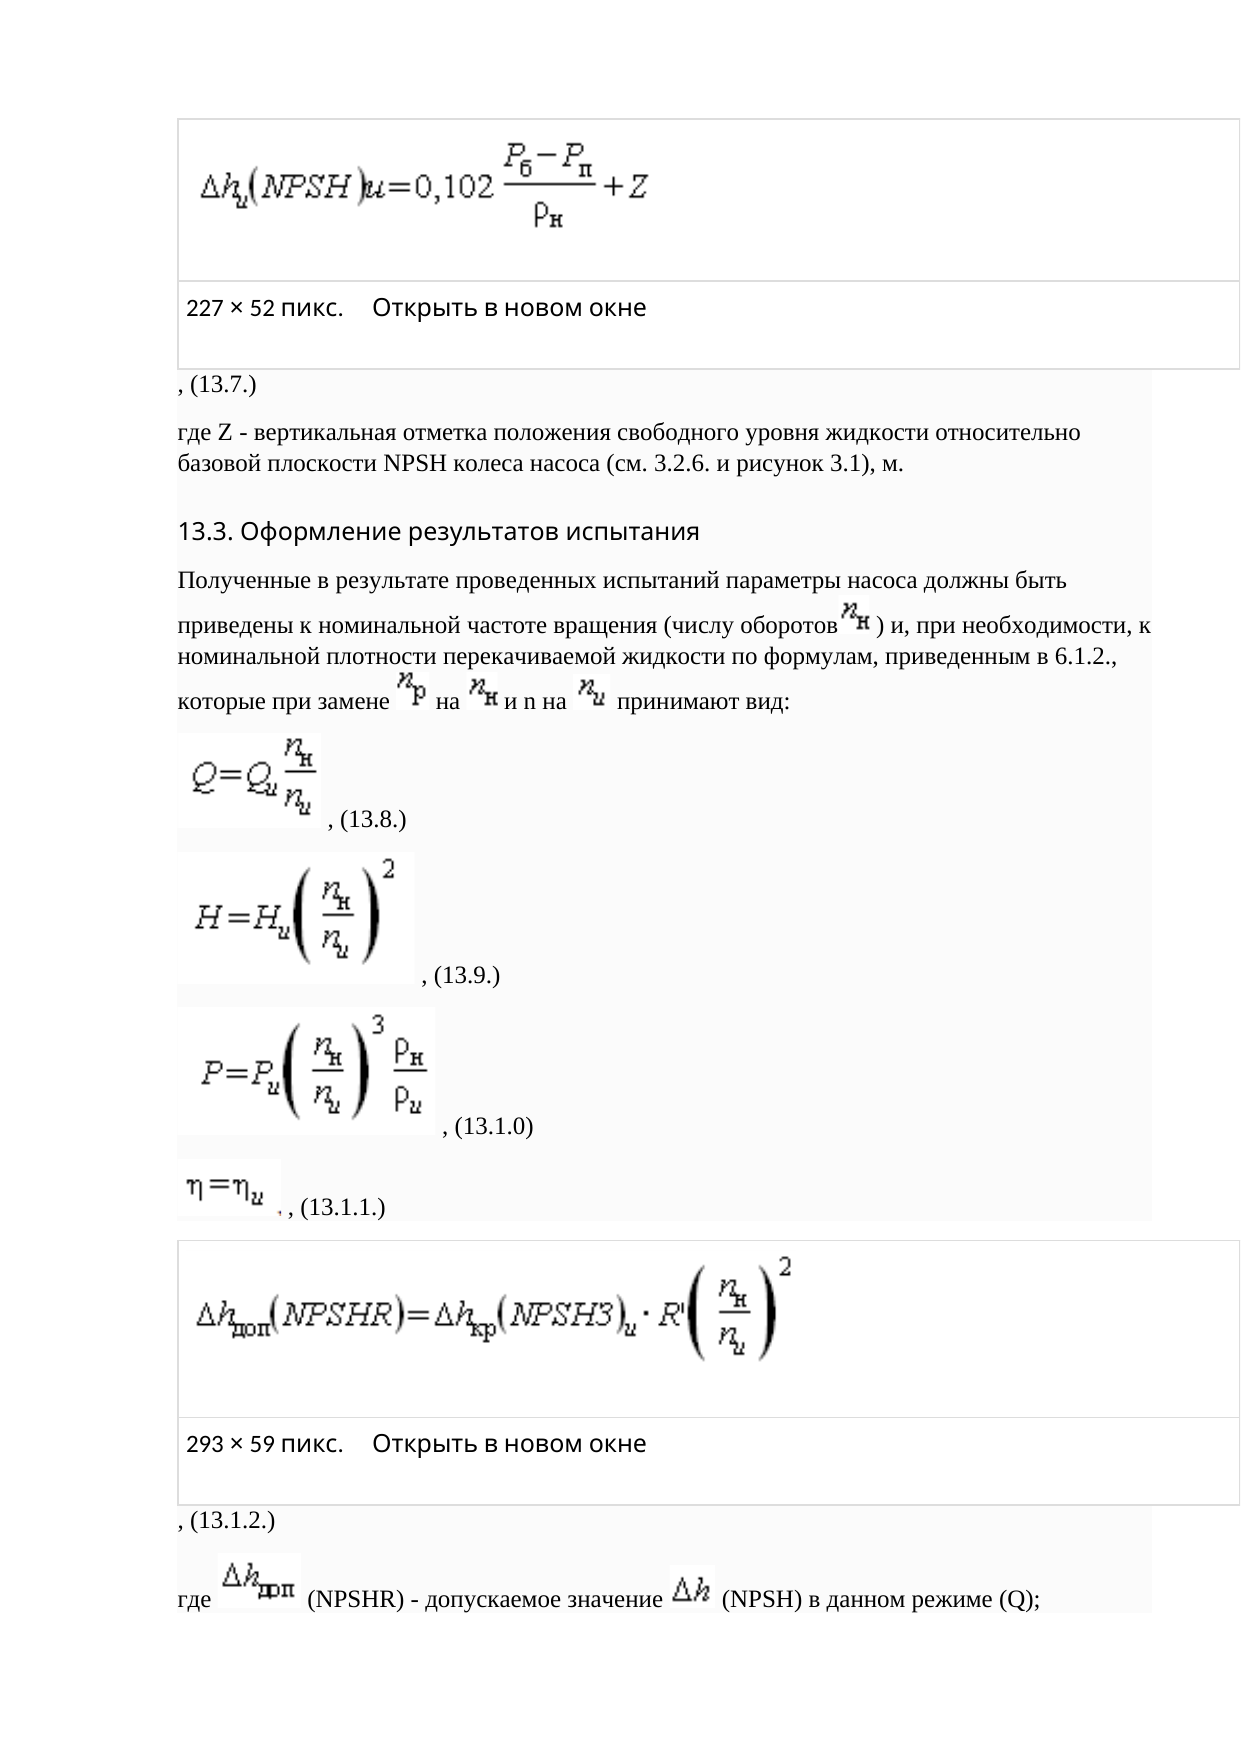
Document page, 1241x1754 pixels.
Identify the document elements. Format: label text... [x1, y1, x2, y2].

text , (13.9.) [177, 852, 1152, 989]
subtitle 13.3. Оформление результатов испытания [177, 513, 1152, 548]
picture [217, 1553, 301, 1608]
table_cell 227 × 52 пикс. Открыть в новом окне [179, 282, 1239, 368]
text где Z - вертикальная отметка положения свободного уровня жидкости относительно базовой плоскости NPSH колеса насоса (см. 3.2.6. и рисунок 3.1), м. [177, 417, 1152, 477]
table_header [179, 120, 1239, 280]
picture [396, 672, 430, 710]
picture [838, 595, 870, 634]
picture [177, 733, 321, 828]
table_header [179, 1241, 1239, 1416]
table_cell 293 × 59 пикс. Открыть в новом окне [179, 1418, 1239, 1504]
picture [177, 852, 415, 984]
text , (13.1.2.) [177, 1506, 1152, 1534]
picture [573, 674, 611, 710]
picture [669, 1565, 716, 1608]
text , (13.7.) [177, 370, 1152, 398]
text Полученные в результате проведенных испытаний параметры насоса должны быть приведены к номинальной частоте вращения (числу оборотов ) и, при необходимости, к номинальной плотности перекачиваемой жидкости по формулам, приведенным в 6.1.2., которые при замене на и n на принимают вид: [177, 565, 1152, 715]
picture [185, 127, 659, 236]
picture [177, 1159, 282, 1216]
picture [466, 672, 498, 710]
text , (13.1.1.) [177, 1159, 1152, 1221]
text где (NPSHR) - допускаемое значение (NPSH) в данном режиме (Q); [177, 1553, 1152, 1613]
text , (13.8.) [177, 734, 1152, 833]
picture [177, 1007, 436, 1135]
picture [185, 1249, 797, 1372]
